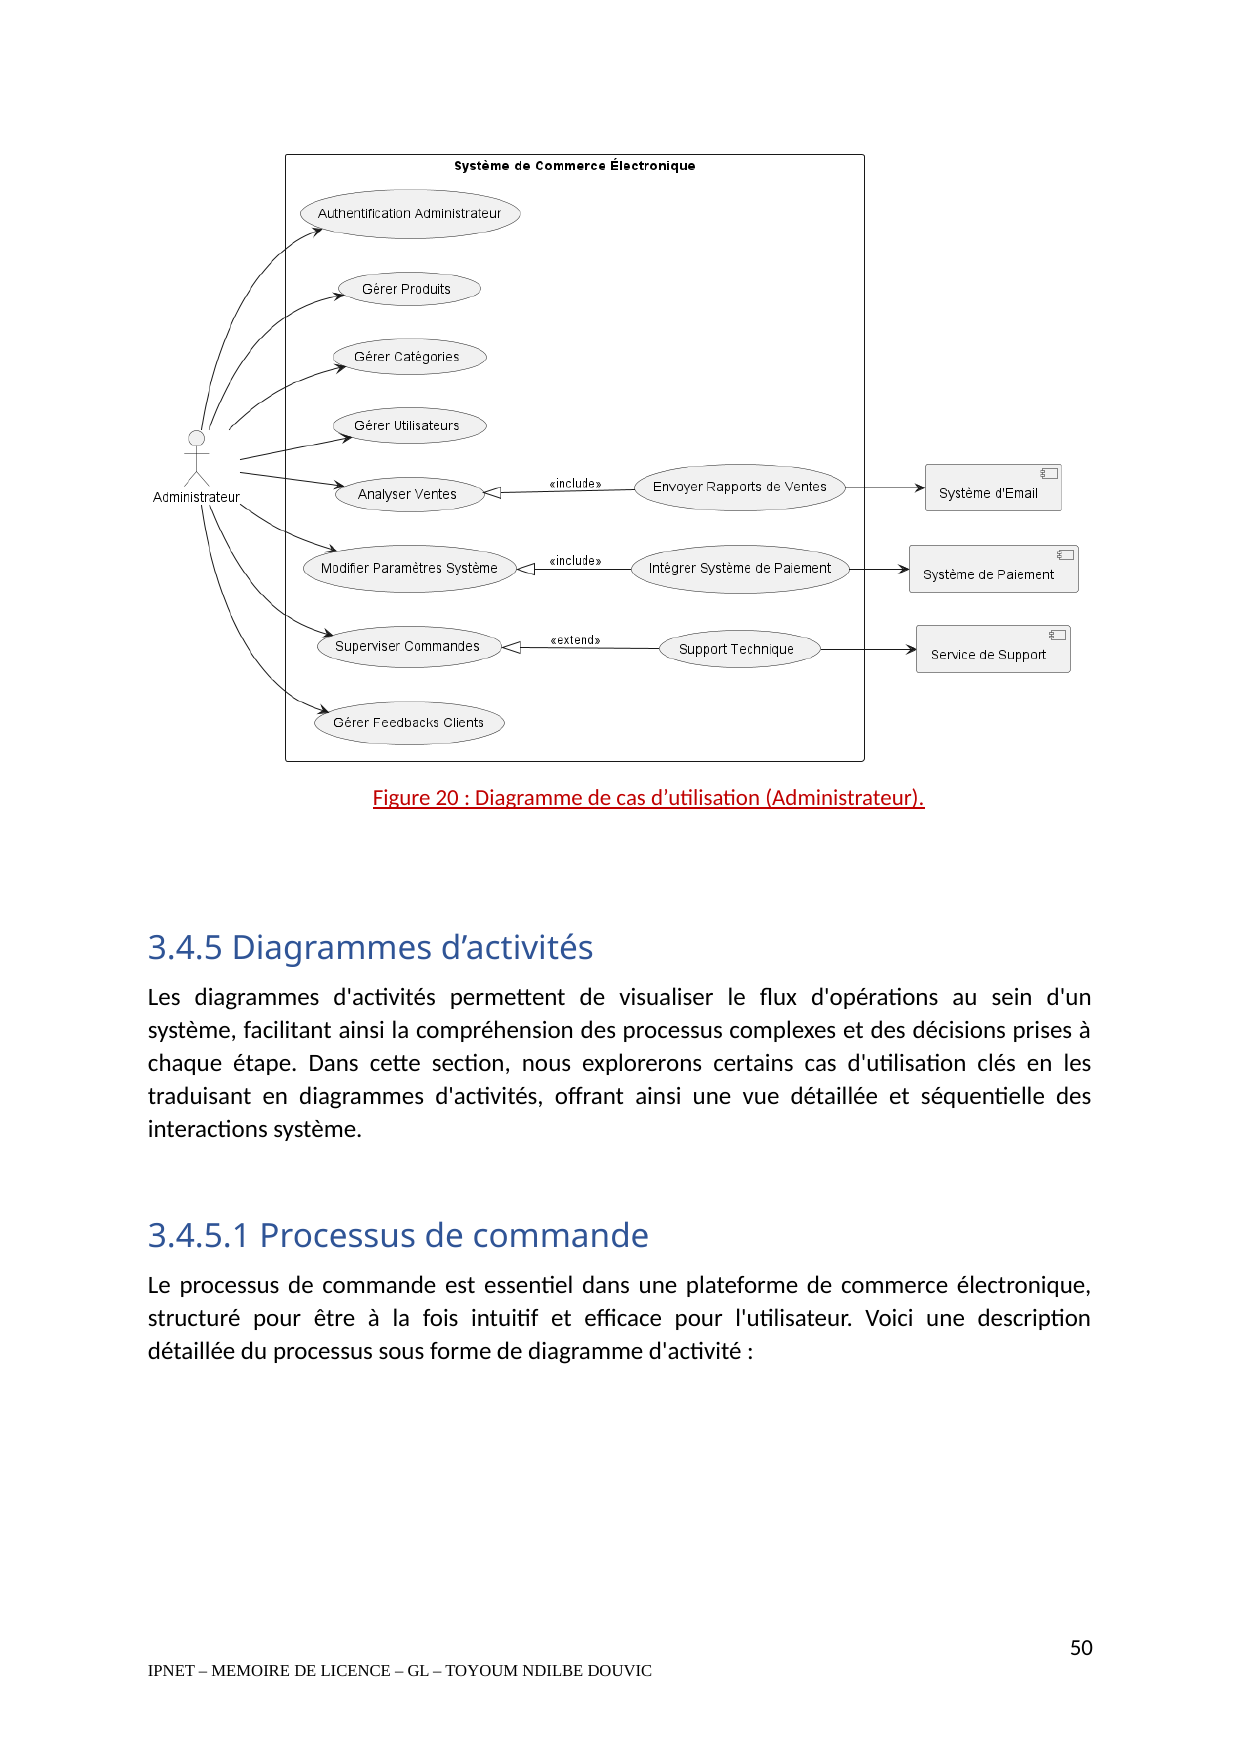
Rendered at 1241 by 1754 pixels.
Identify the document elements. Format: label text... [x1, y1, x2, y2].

subtitle 3.4.5.1 Processus de commande [148, 1212, 1093, 1257]
text Les diagrammes d'activités permettent de visualiser le flux d'opérations au sein d'un système, facilitant ainsi la compréhension des processus complexes et des décisions prises à chaque étape. Dans cette section, nous explorerons certains cas d'utilisation clés en les traduisant en diagrammes d'activités, offrant ainsi une vue détaillée et séquentielle des interactions système. [148, 981, 1093, 1143]
text Le processus de commande est essentiel dans une plateforme de commerce électronique, structuré pour être à la fois intuitif et efficace pour l'utilisateur. Voici une description détaillée du processus sous forme de diagramme d'activité : [148, 1269, 1093, 1366]
text Figure 20 : Diagramme de cas d’utilisation (Administrateur). [298, 783, 1093, 811]
picture [147, 147, 1082, 765]
subtitle 3.4.5 Diagrammes d’activités [148, 924, 1093, 969]
